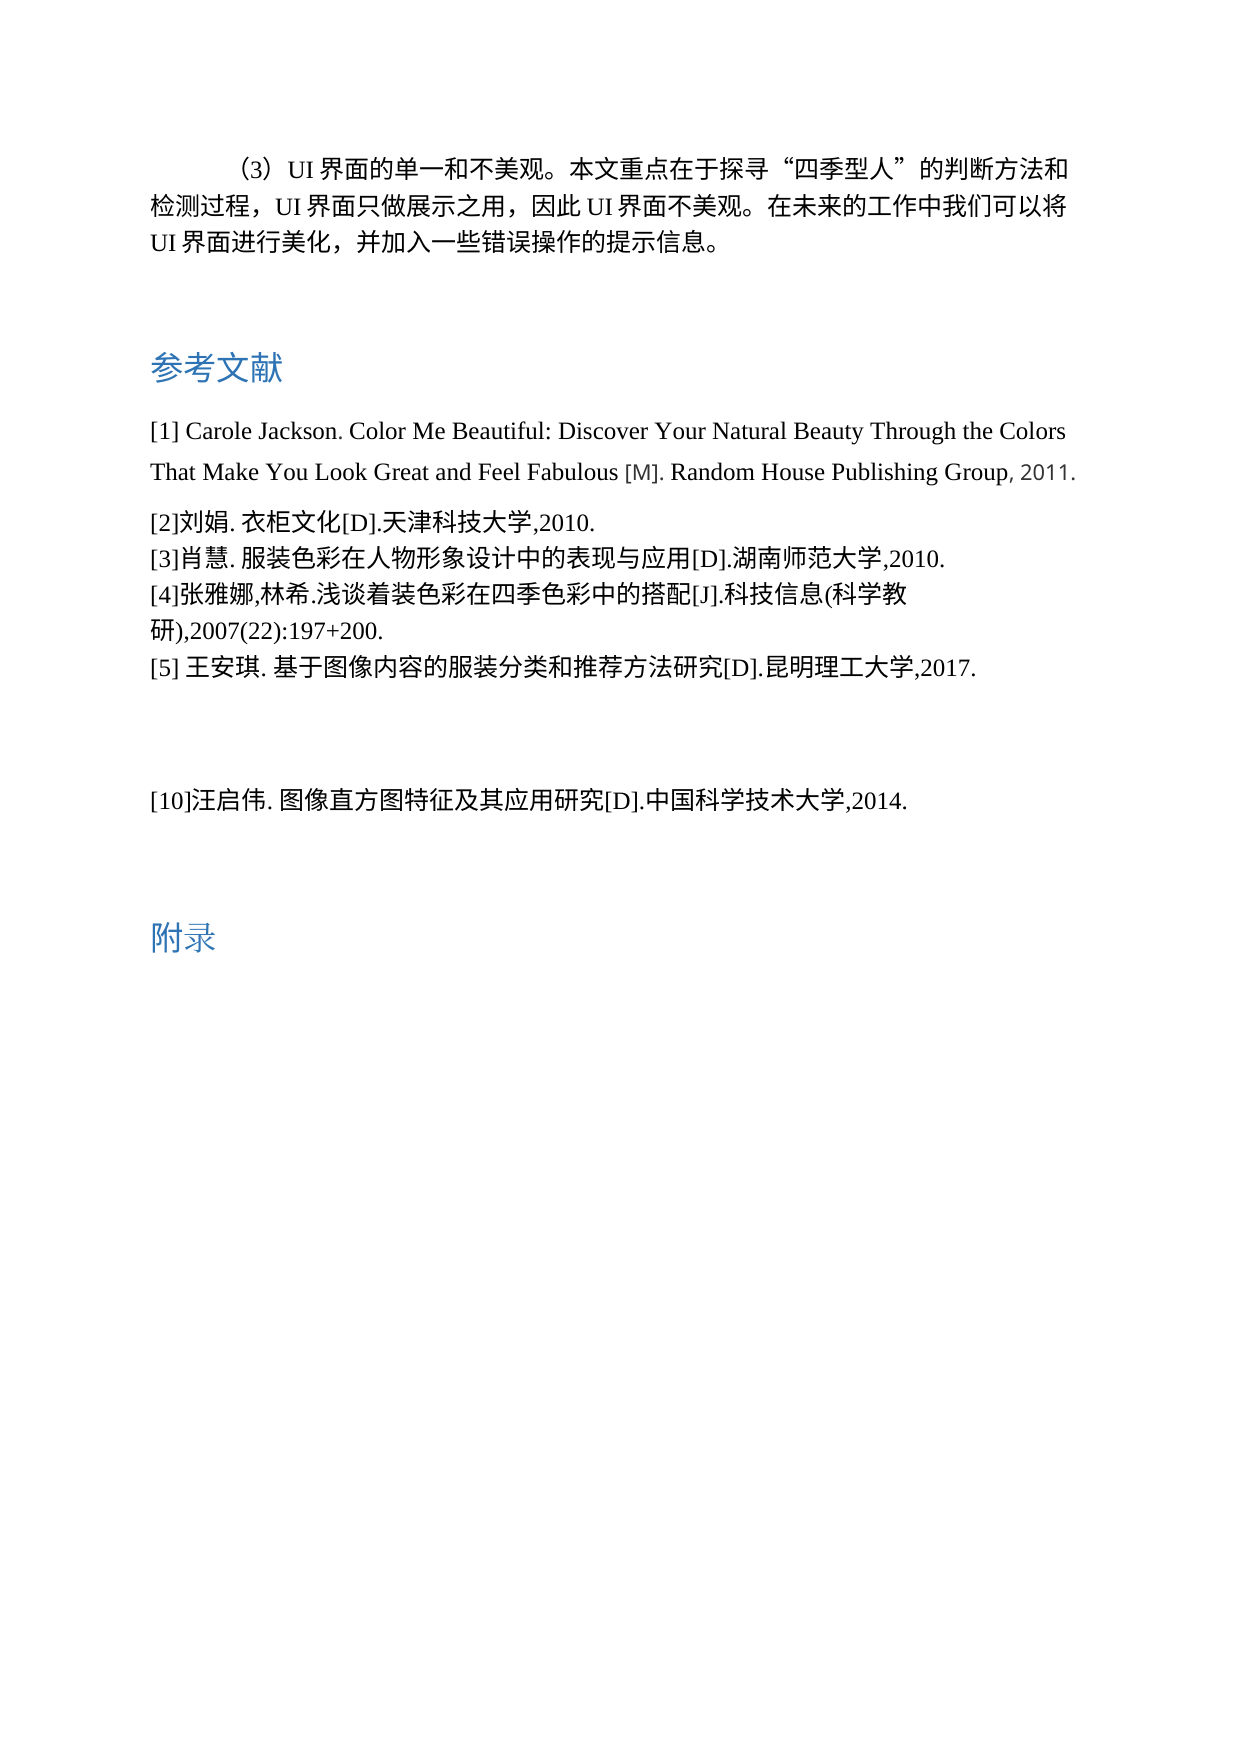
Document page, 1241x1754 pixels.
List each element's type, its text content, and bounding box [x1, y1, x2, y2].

text [5] 王安琪. 基于图像内容的服装分类和推荐方法研究[D].昆明理工大学,2017. [150, 647, 1090, 683]
text [4]张雅娜,林希.浅谈着装色彩在四季色彩中的搭配[J].科技信息(科学教研),2007(22):197+200. [150, 574, 1090, 647]
text （3）UI界面的单一和不美观。本文重点在于探寻“四季型人”的判断方法和检测过程，UI界面只做展示之用，因此UI界面不美观。在未来的工作中我们可以将UI界面进行美化，并加入一些错误操作的提示信息。 [150, 150, 1090, 259]
text [3]肖慧. 服装色彩在人物形象设计中的表现与应用[D].湖南师范大学,2010. [150, 538, 1090, 574]
subtitle 附录 [150, 912, 1090, 960]
subtitle 参考文献 [150, 341, 1090, 389]
text [1] Carole Jackson. Color Me Beautiful: Discover Your Natural Beauty Through the Colors That Make You Look Great and Feel Fabulous [M]. Random House Publishing Group, 2011. [150, 405, 1090, 486]
text [2]刘娟. 衣柜文化[D].天津科技大学,2010. [150, 502, 1090, 538]
text [10]汪启伟. 图像直方图特征及其应用研究[D].中国科学技术大学,2014. [150, 782, 1090, 816]
